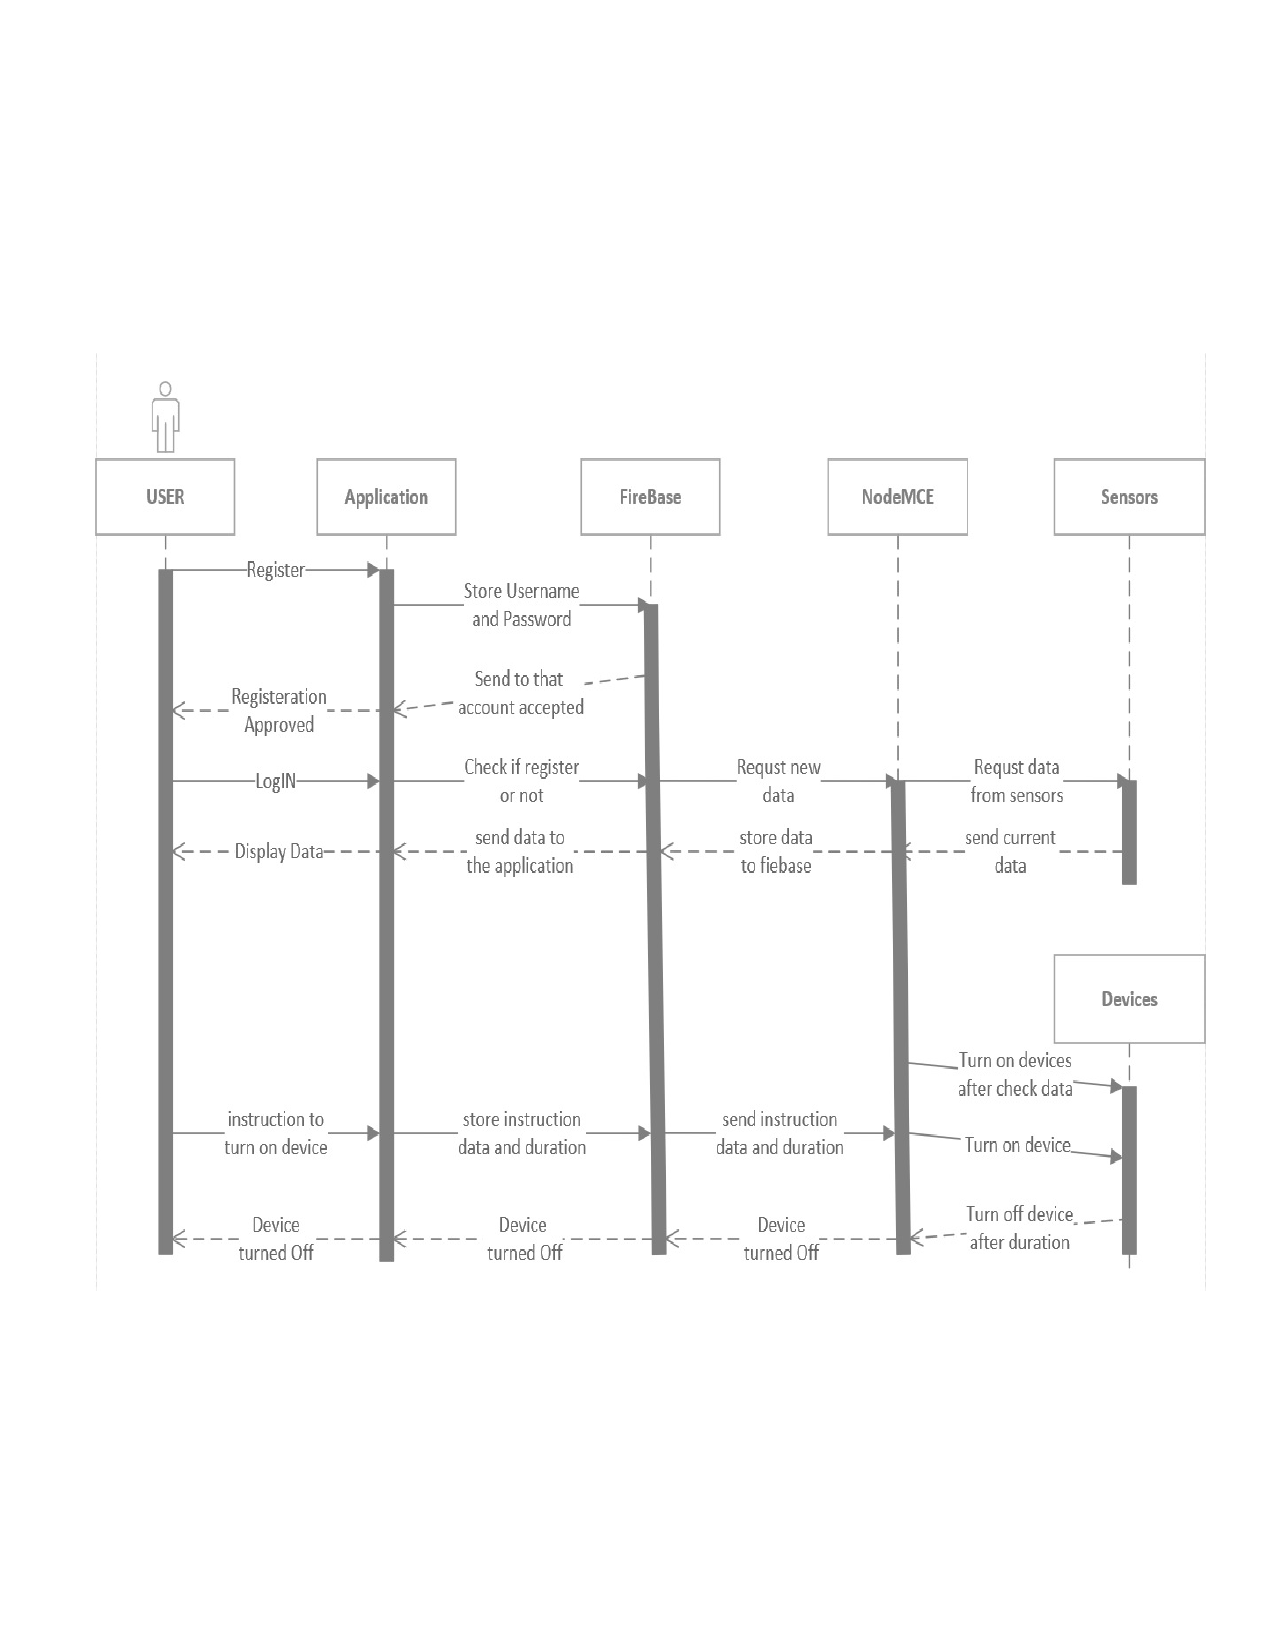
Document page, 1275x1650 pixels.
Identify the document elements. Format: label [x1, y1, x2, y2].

picture [86, 353, 1217, 1291]
